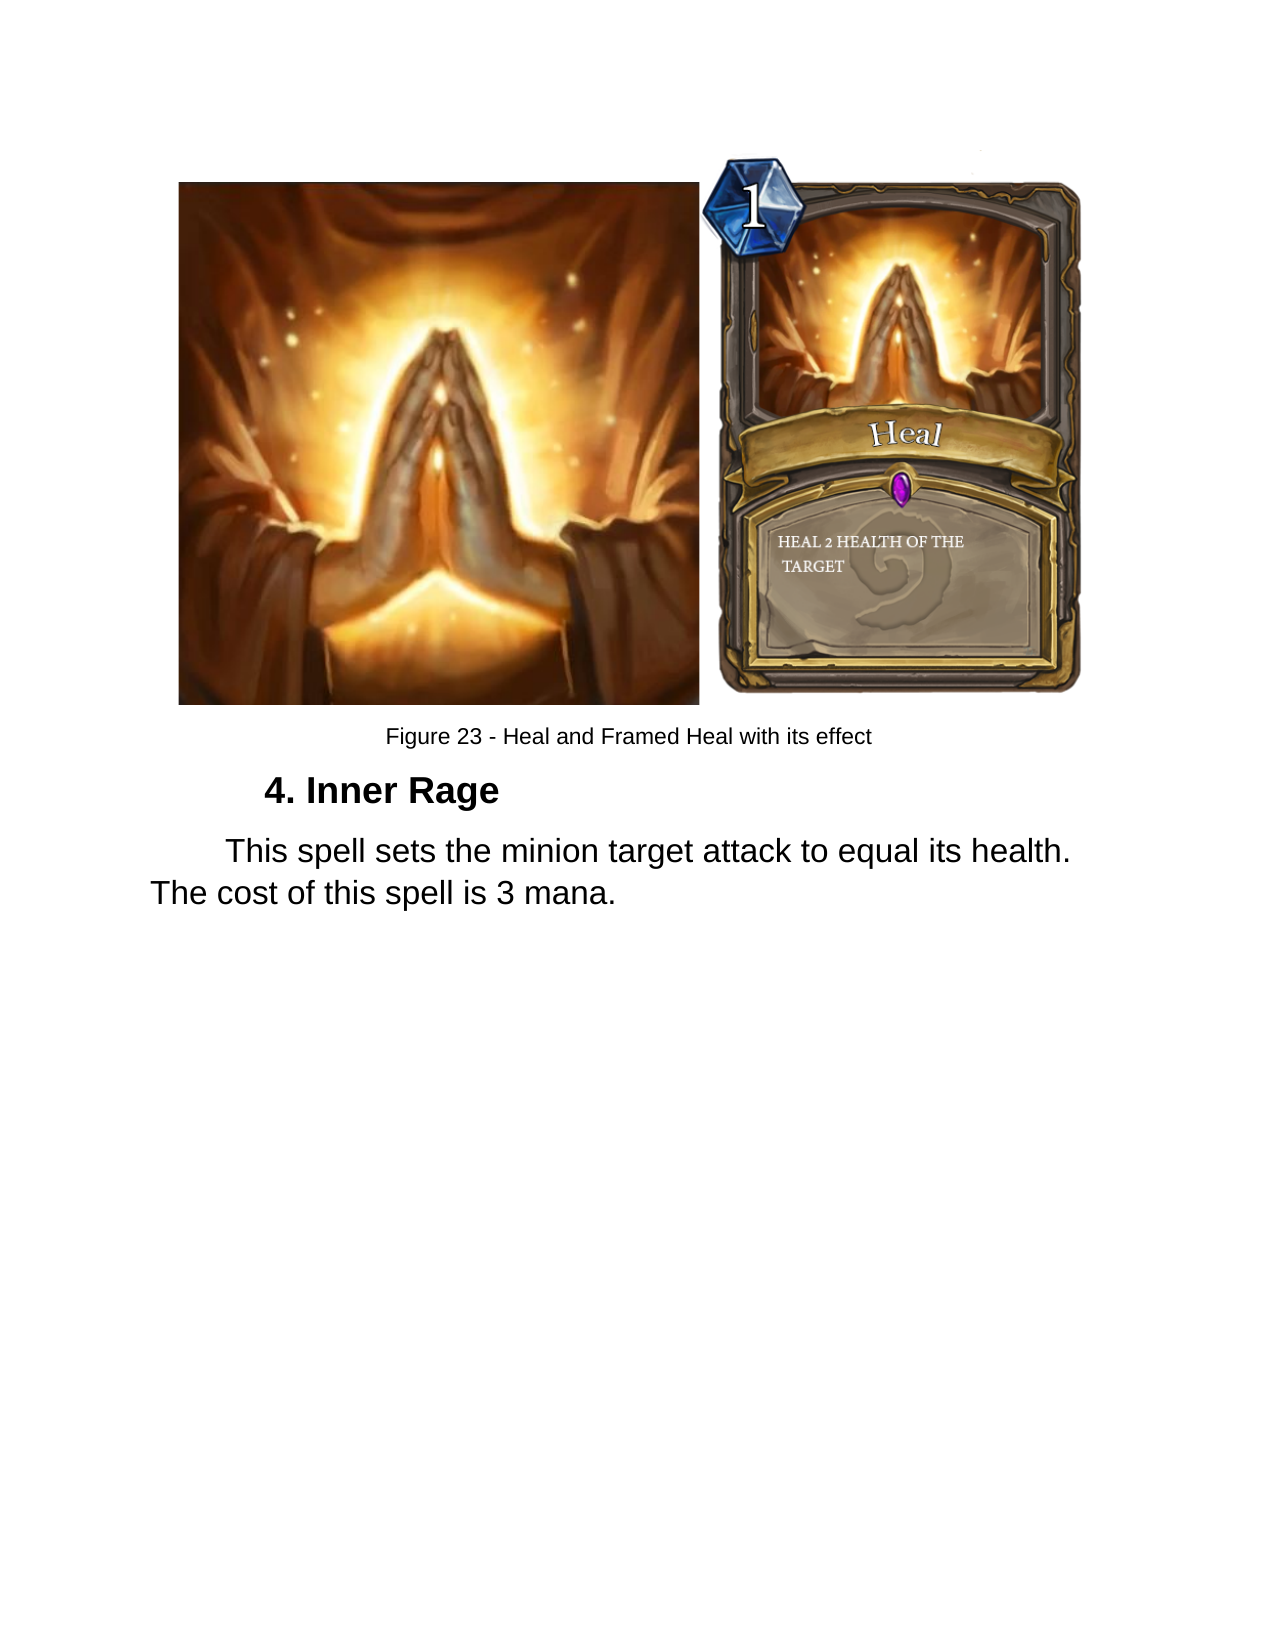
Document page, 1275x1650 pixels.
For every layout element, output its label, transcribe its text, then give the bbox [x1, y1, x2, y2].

text Figure 23 - Heal and Framed Heal with its effect [150, 723, 1125, 749]
text 4. Inner Rage [150, 768, 1125, 811]
picture [178, 150, 1097, 705]
text This spell sets the minion target attack to equal its health. The cost of this spell is 3 mana. [150, 831, 1125, 911]
